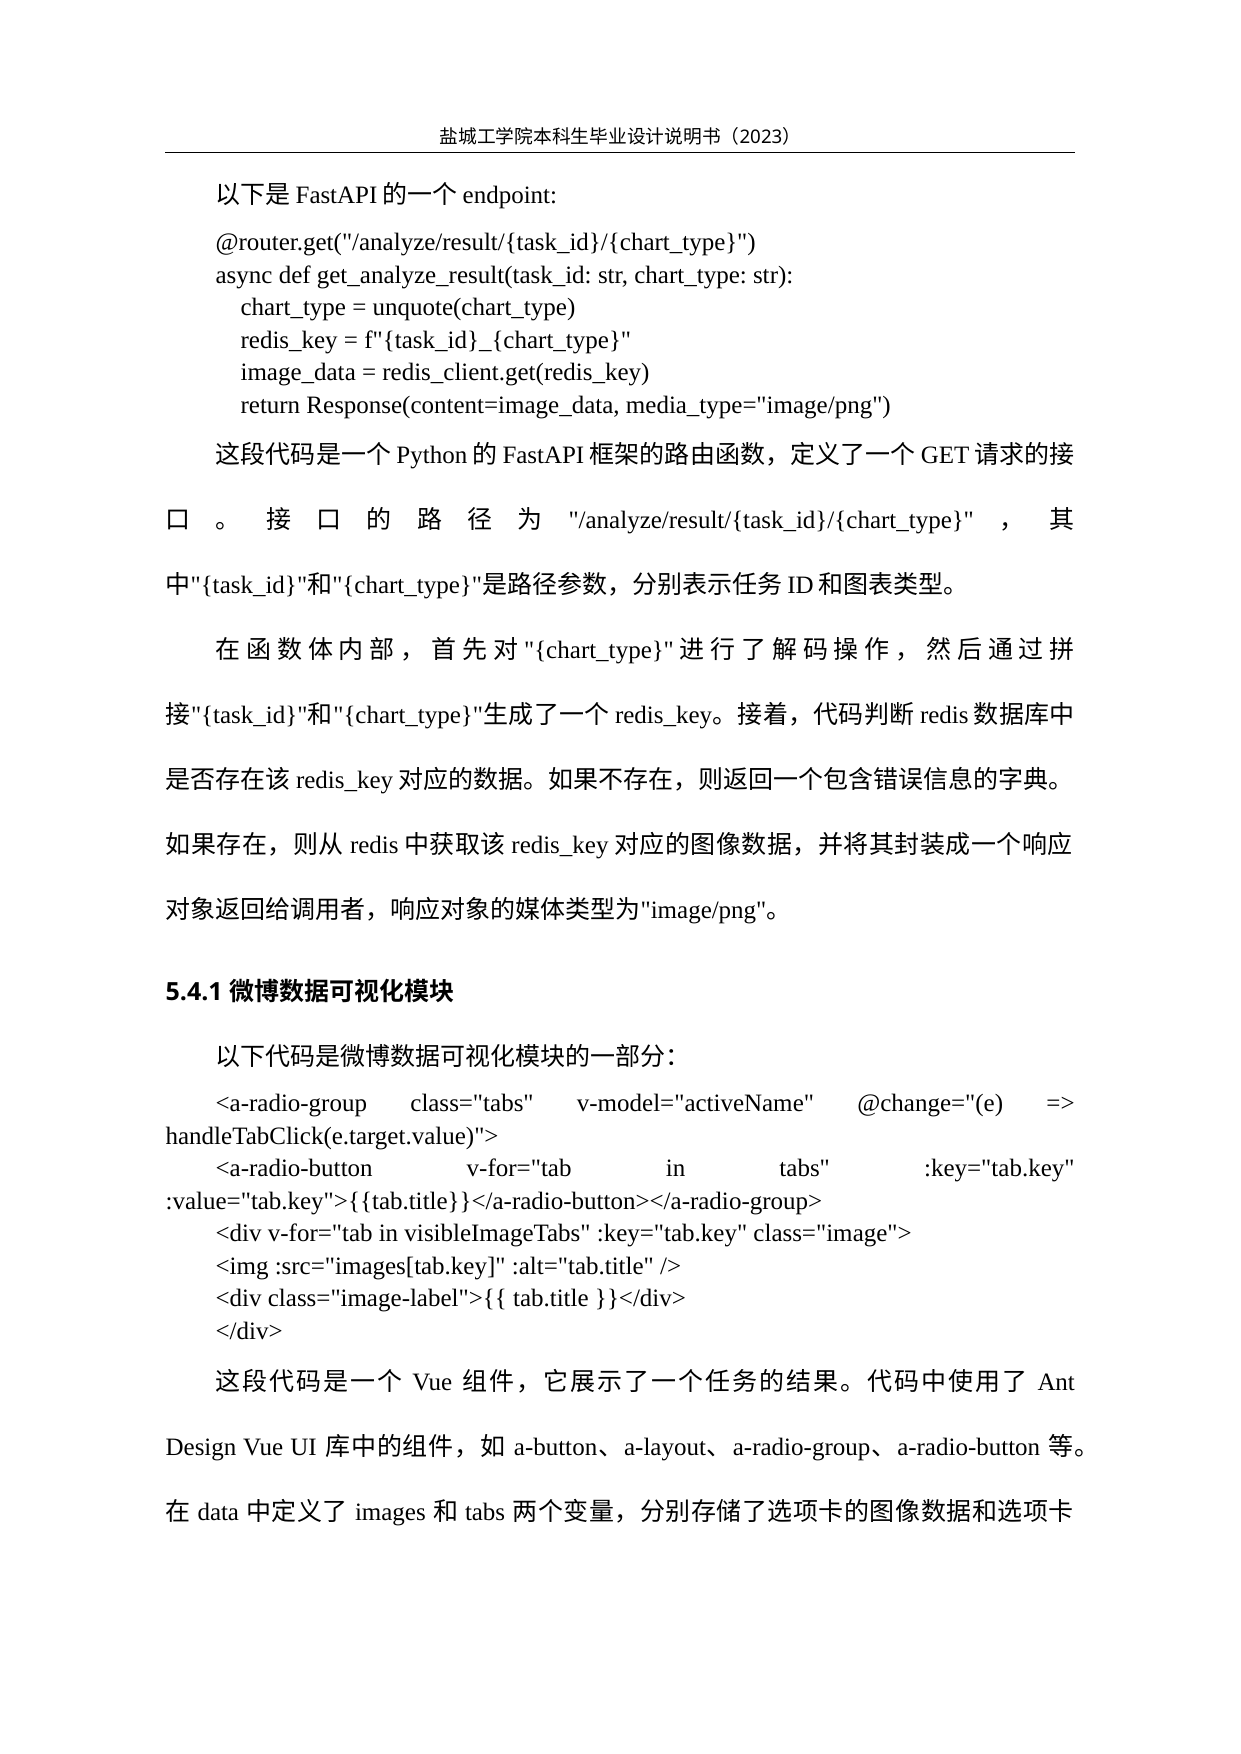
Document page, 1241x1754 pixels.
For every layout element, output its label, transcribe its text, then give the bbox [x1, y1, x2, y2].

text <div class="image-label">{{ tab.title }}</div> [165, 1282, 1075, 1314]
text async def get_analyze_result(task_id: str, chart_type: str): [165, 258, 1075, 290]
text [165, 1347, 1075, 1542]
text 在函数体内部，首先对"{chart_type}"进行了解码操作，然后通过拼接"{task_id}"和"{chart_type}"生成了一个redis_key。接着，代码判断redis数据库中是否存在该redis_key对应的数据。如果不存在，则返回一个包含错误信息的字典。如果存在，则从redis中获取该redis_key对应的图像数据，并将其封装成一个响应对象返回给调用者，响应对象的媒体类型为"image/png"。 [165, 615, 1075, 940]
text <div v-for="tab in visibleImageTabs" :key="tab.key" class="image"> [165, 1217, 1075, 1249]
text image_data = redis_client.get(redis_key) [165, 355, 1075, 388]
text 这段代码是一个Python的FastAPI框架的路由函数，定义了一个GET请求的接口。接口的路径为"/analyze/result/{task_id}/{chart_type}"，其中"{task_id}"和"{chart_type}"是路径参数，分别表示任务ID和图表类型。 [165, 420, 1075, 615]
text chart_type = unquote(chart_type) [165, 290, 1075, 323]
text 以下是FastAPI的一个endpoint: [165, 160, 1075, 225]
text 以下代码是微博数据可视化模块的一部分： [165, 1022, 1075, 1087]
text return Response(content=image_data, media_type="image/png") [165, 388, 1075, 420]
text <a-radio-button v-for="tab in tabs" :key="tab.key" :value="tab.key">{{tab.title}}</a-radio-button></a-radio-group> [165, 1152, 1075, 1217]
text <img :src="images[tab.key]" :alt="tab.title" /> [165, 1249, 1075, 1282]
text </div> [165, 1314, 1075, 1347]
text <a-radio-group class="tabs" v-model="activeName" @change="(e) => handleTabClick(e.target.value)"> [165, 1087, 1075, 1152]
subtitle 5.4.1 微博数据可视化模块 [165, 957, 1075, 1022]
text @router.get("/analyze/result/{task_id}/{chart_type}") [165, 225, 1075, 258]
text redis_key = f"{task_id}_{chart_type}" [165, 323, 1075, 355]
